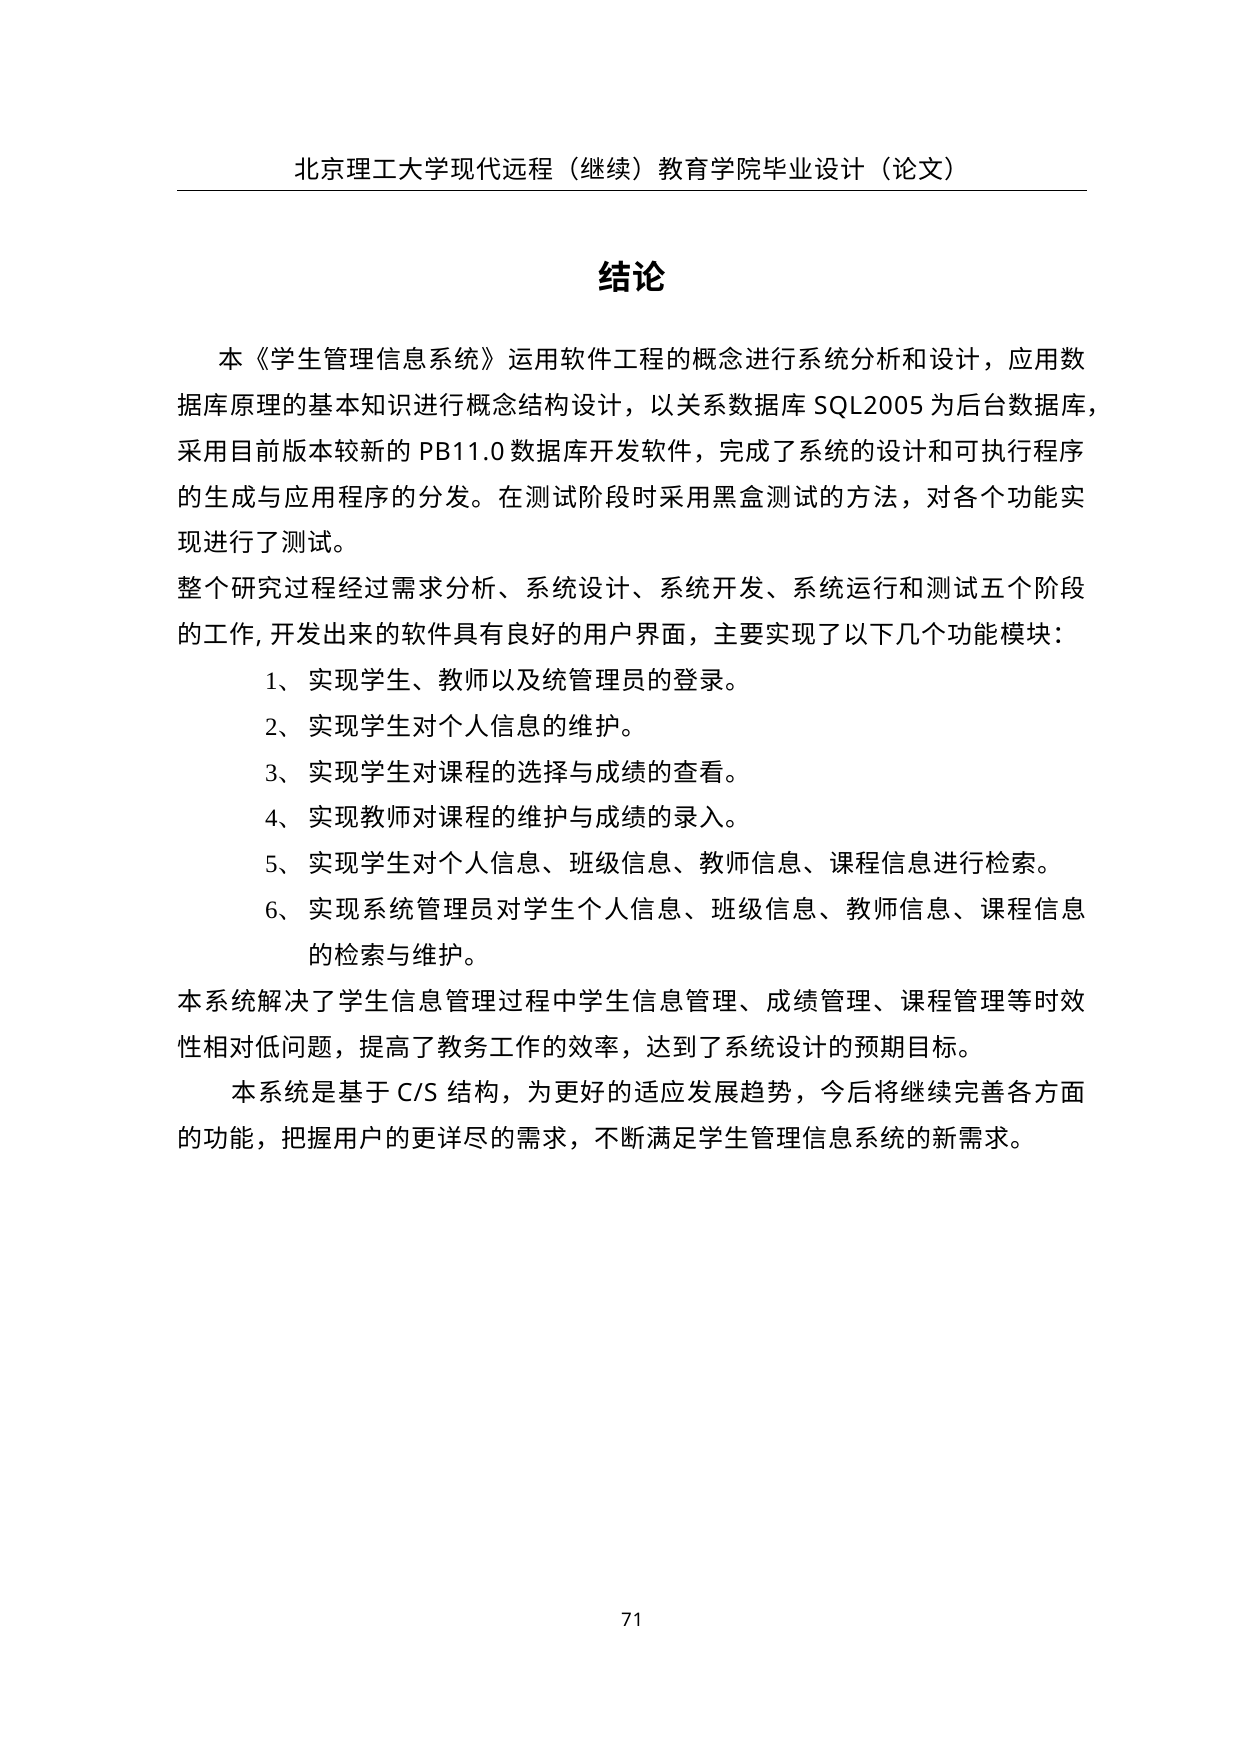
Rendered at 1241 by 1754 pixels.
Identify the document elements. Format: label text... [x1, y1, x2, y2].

list 实现系统管理员对学生个人信息、班级信息、教师信息、课程信息的检索与维护。 [265, 882, 1087, 973]
text 本《学生管理信息系统》运用软件工程的概念进行系统分析和设计，应用数据库原理的基本知识进行概念结构设计，以关系数据库SQL2005为后台数据库，采用目前版本较新的PB11.0数据库开发软件，完成了系统的设计和可执行程序的生成与应用程序的分发。在测试阶段时采用黑盒测试的方法，对各个功能实现进行了测试。 [177, 332, 1087, 561]
list 实现学生、教师以及统管理员的登录。 [265, 653, 1087, 698]
list 实现学生对课程的选择与成绩的查看。 [265, 744, 1087, 790]
subtitle 结论 [177, 236, 1087, 303]
text 本系统解决了学生信息管理过程中学生信息管理、成绩管理、课程管理等时效性相对低问题，提高了教务工作的效率，达到了系统设计的预期目标。 [177, 973, 1087, 1065]
list 实现教师对课程的维护与成绩的录入。 [265, 790, 1087, 836]
list 实现学生对个人信息的维护。 [265, 698, 1087, 744]
text 本系统是基于C/S 结构，为更好的适应发展趋势，今后将继续完善各方面的功能，把握用户的更详尽的需求，不断满足学生管理信息系统的新需求。 [177, 1065, 1087, 1157]
list 实现学生对个人信息、班级信息、教师信息、课程信息进行检索。 [265, 836, 1087, 882]
text 整个研究过程经过需求分析、系统设计、系统开发、系统运行和测试五个阶段的工作, 开发出来的软件具有良好的用户界面，主要实现了以下几个功能模块： [177, 561, 1087, 653]
